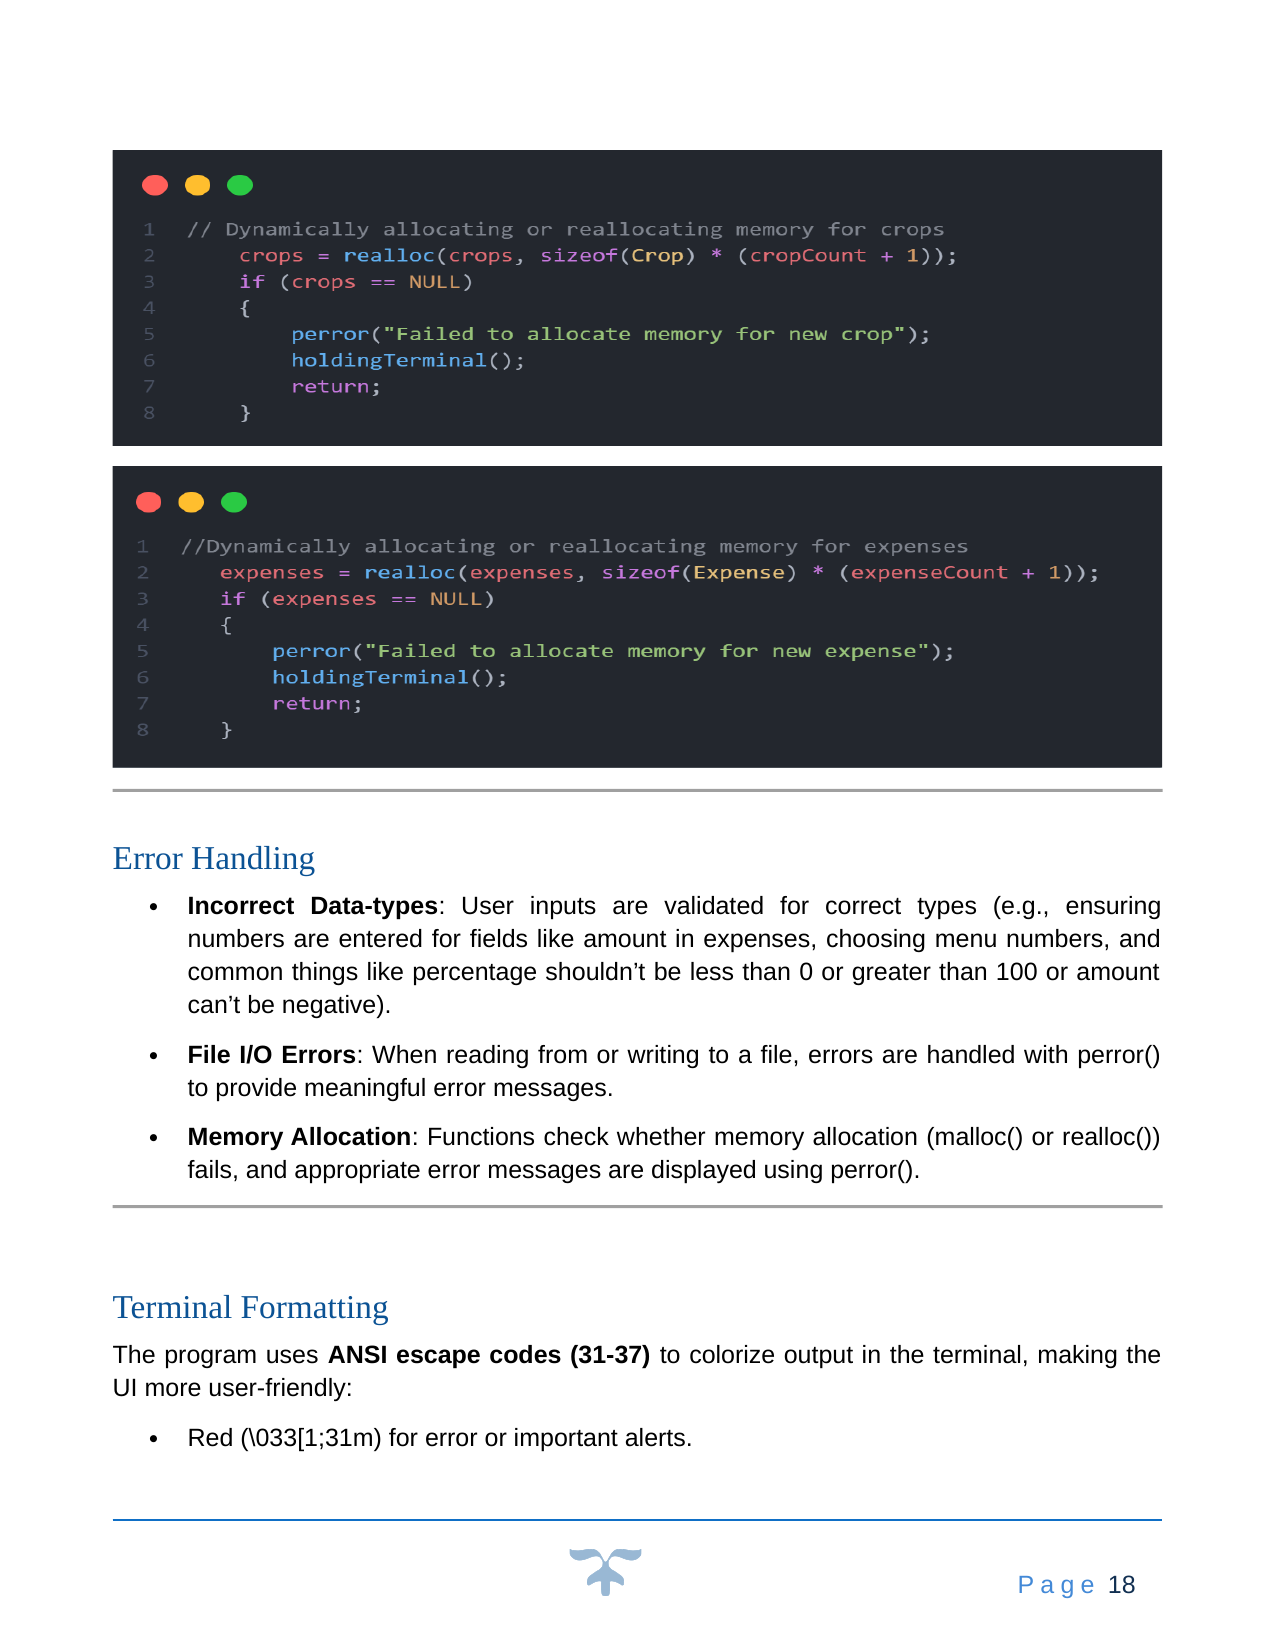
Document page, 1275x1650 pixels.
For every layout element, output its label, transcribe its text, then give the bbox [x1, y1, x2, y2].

list Memory Allocation: Functions check whether memory allocation (malloc() or realloc()) fails, and appropriate error messages are displayed using perror(). [150, 1122, 1162, 1184]
subtitle Error Handling [112, 838, 1162, 877]
picture [112, 466, 1163, 768]
text The program uses ANSI escape codes (31-37) to colorize output in the terminal, making the UI more user-friendly: [112, 1340, 1162, 1402]
subtitle Terminal Formatting [112, 1288, 1162, 1326]
list File I/O Errors: When reading from or writing to a file, errors are handled with perror() to provide meaningful error messages. [150, 1039, 1162, 1101]
list Red (\033[1;31m) for error or important alerts. [150, 1423, 1162, 1452]
picture [112, 150, 1163, 446]
list Incorrect Data-types: User inputs are validated for correct types (e.g., ensuring numbers are entered for fields like amount in expenses, choosing menu numbers, and common things like percentage shouldn’t be less than 0 or greater than 100 or amount can’t be negative). [150, 891, 1162, 1019]
